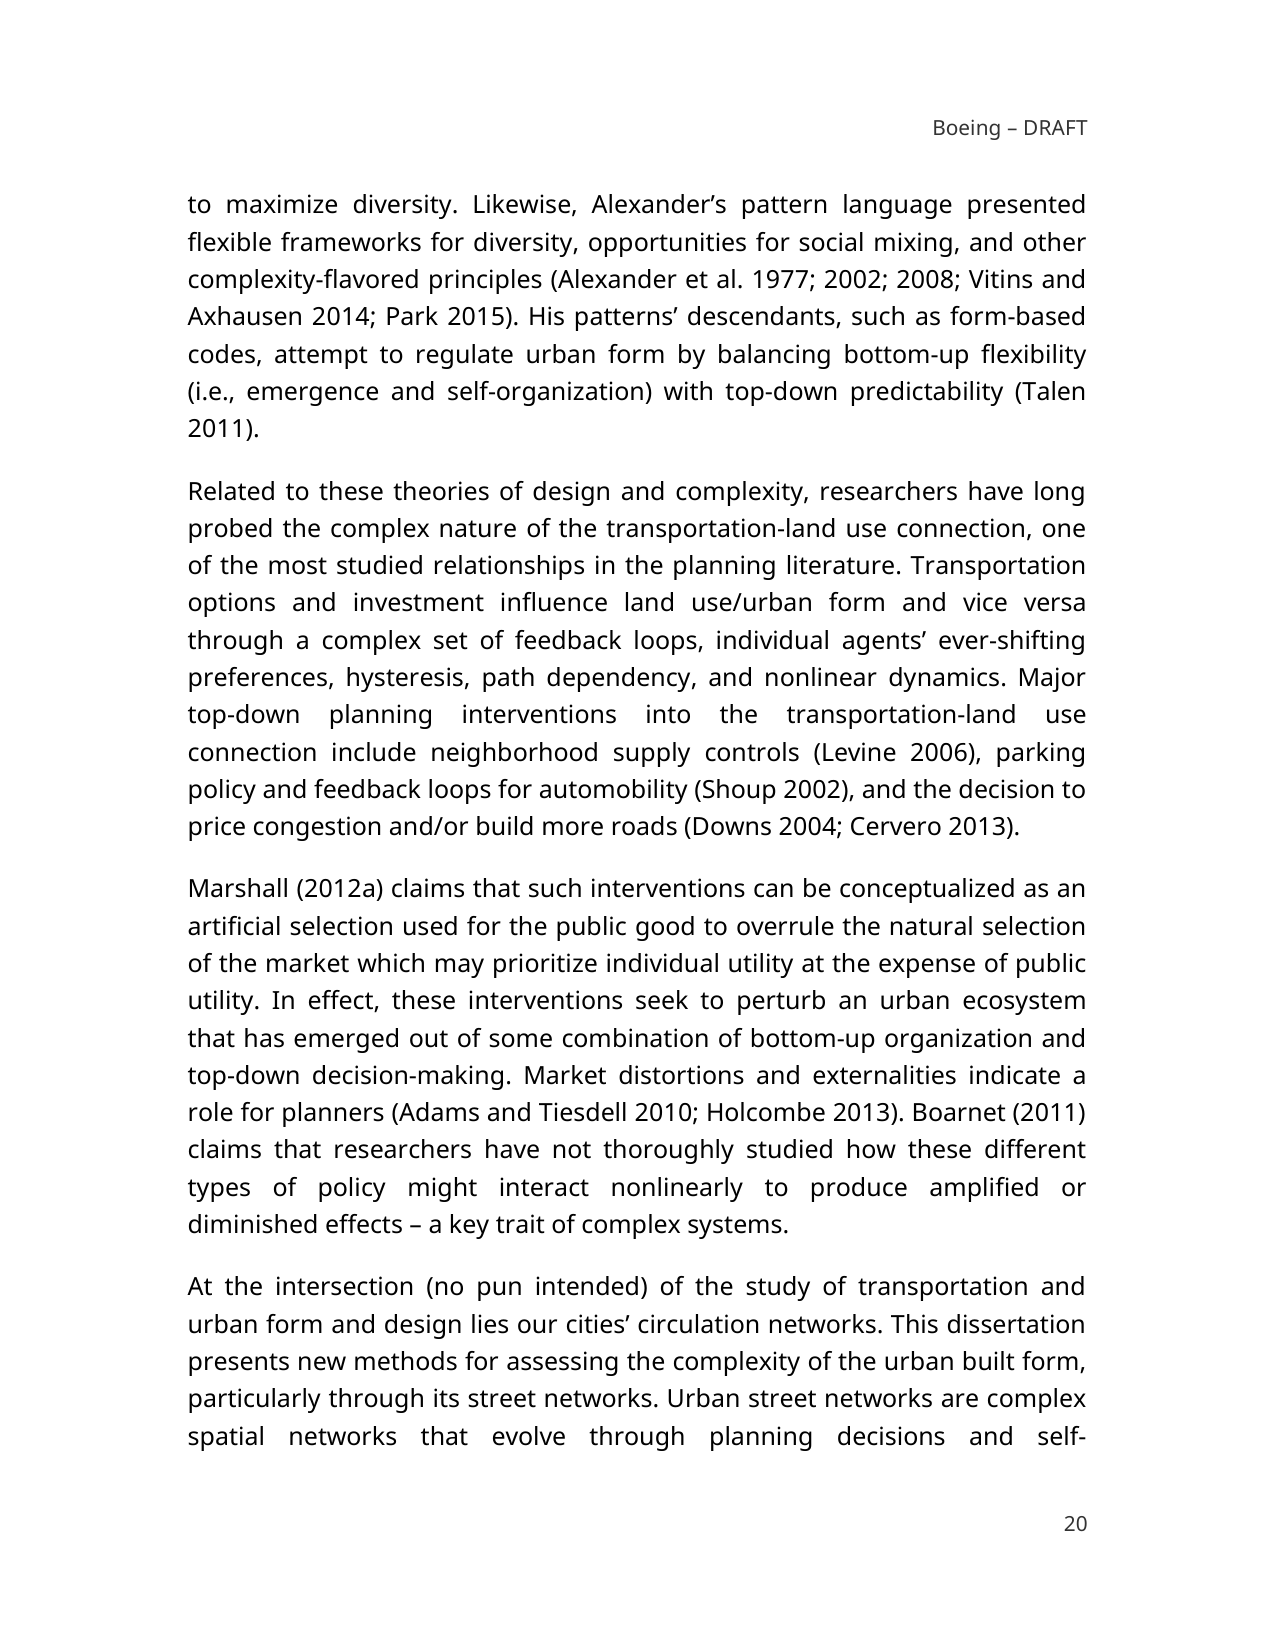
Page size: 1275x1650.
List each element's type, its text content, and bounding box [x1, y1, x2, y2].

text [187, 187, 1087, 445]
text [187, 1269, 1087, 1452]
text Related to these theories of design and complexity, researchers have long probed the complex nature of the transportation-land use connection, one of the most studied relationships in the planning literature. Transportation options and investment influence land use/urban form and vice versa through a complex set of feedback loops, individual agents’ ever-shifting preferences, hysteresis, path dependency, and nonlinear dynamics. Major top-down planning interventions into the transportation-land use connection include neighborhood supply controls (Levine 2006), parking policy and feedback loops for automobility (Shoup 2002), and the decision to price congestion and/or build more roads (Downs 2004; Cervero 2013). [187, 473, 1087, 843]
text Marshall (2012a) claims that such interventions can be conceptualized as an artificial selection used for the public good to overrule the natural selection of the market which may prioritize individual utility at the expense of public utility. In effect, these interventions seek to perturb an urban ecosystem that has emerged out of some combination of bottom-up organization and top-down decision-making. Market distortions and externalities indicate a role for planners (Adams and Tiesdell 2010; Holcombe 2013). Boarnet (2011) claims that researchers have not thoroughly studied how these different types of policy might interact nonlinearly to produce amplified or diminished effects – a key trait of complex systems. [187, 871, 1087, 1241]
